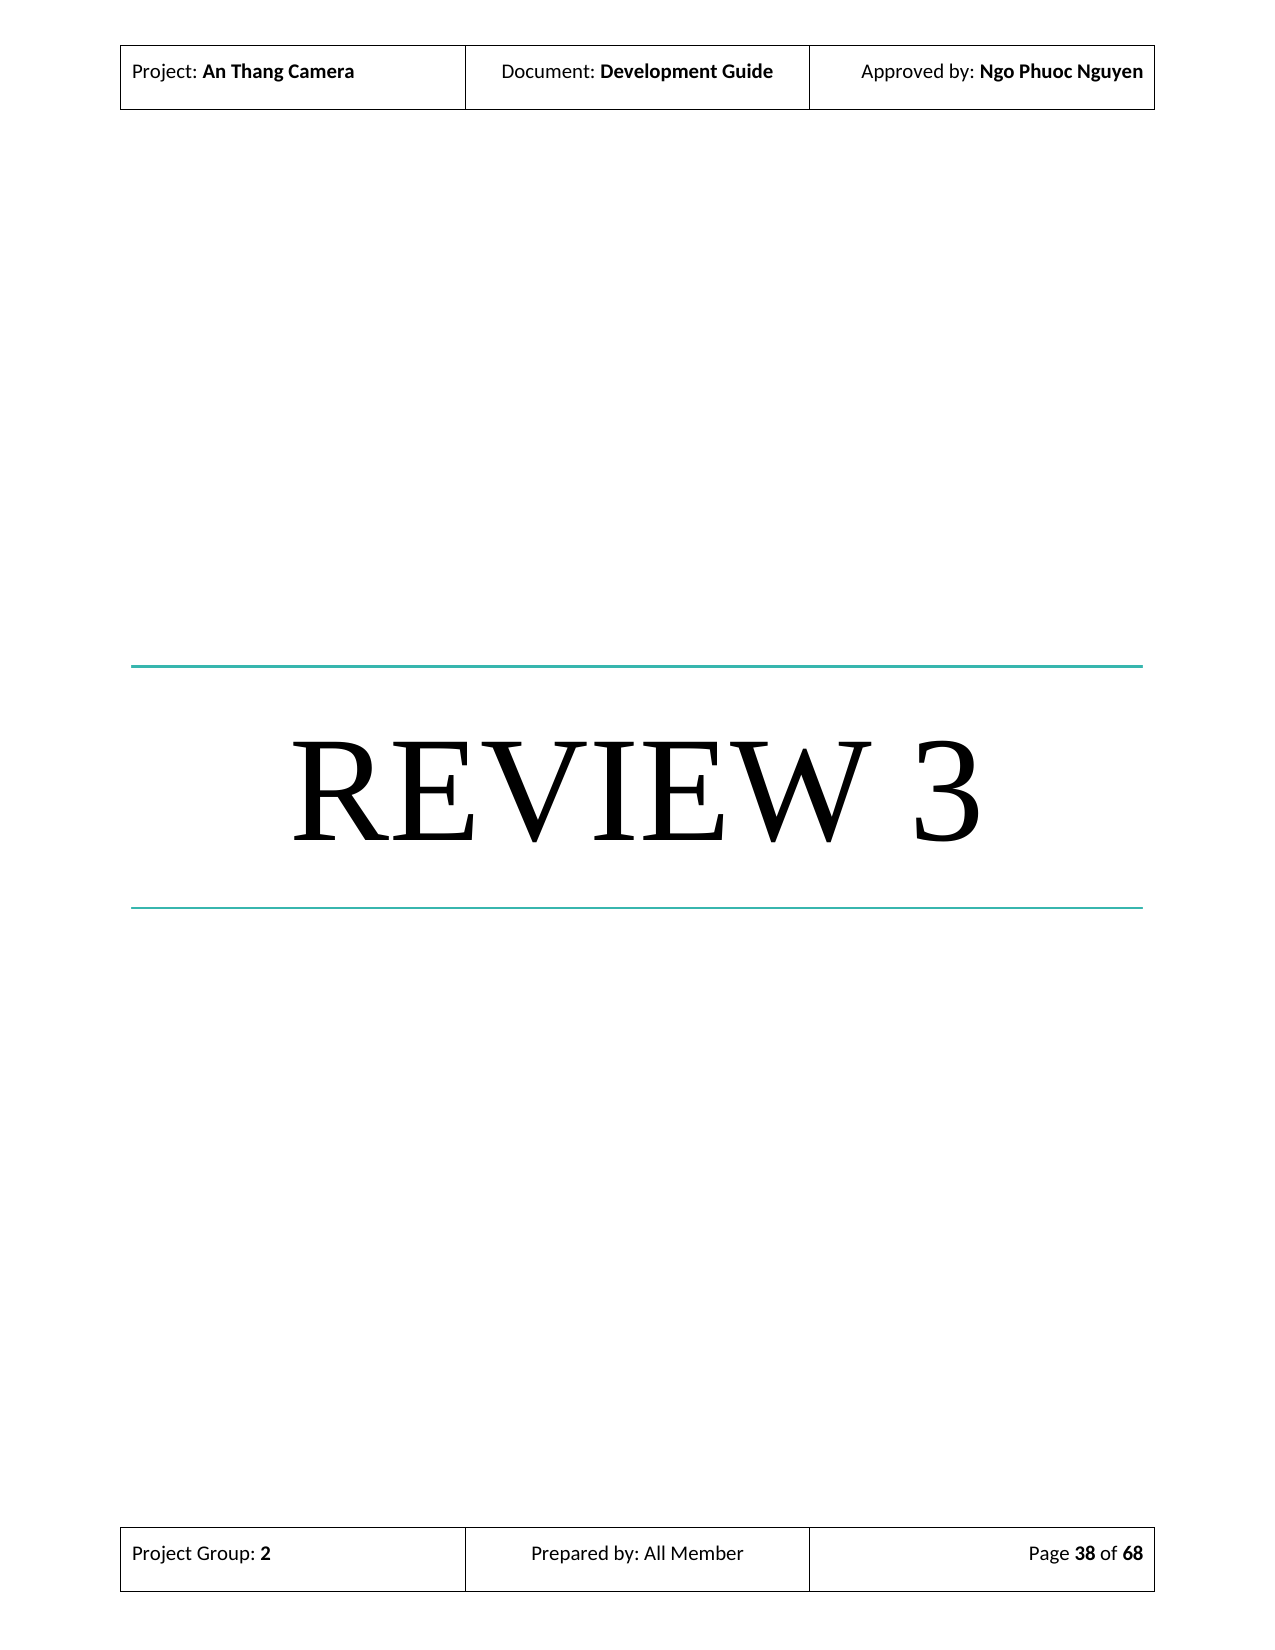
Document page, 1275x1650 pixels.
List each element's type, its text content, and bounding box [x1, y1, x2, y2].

table_header REVIEW 3 [120, 141, 1154, 1433]
